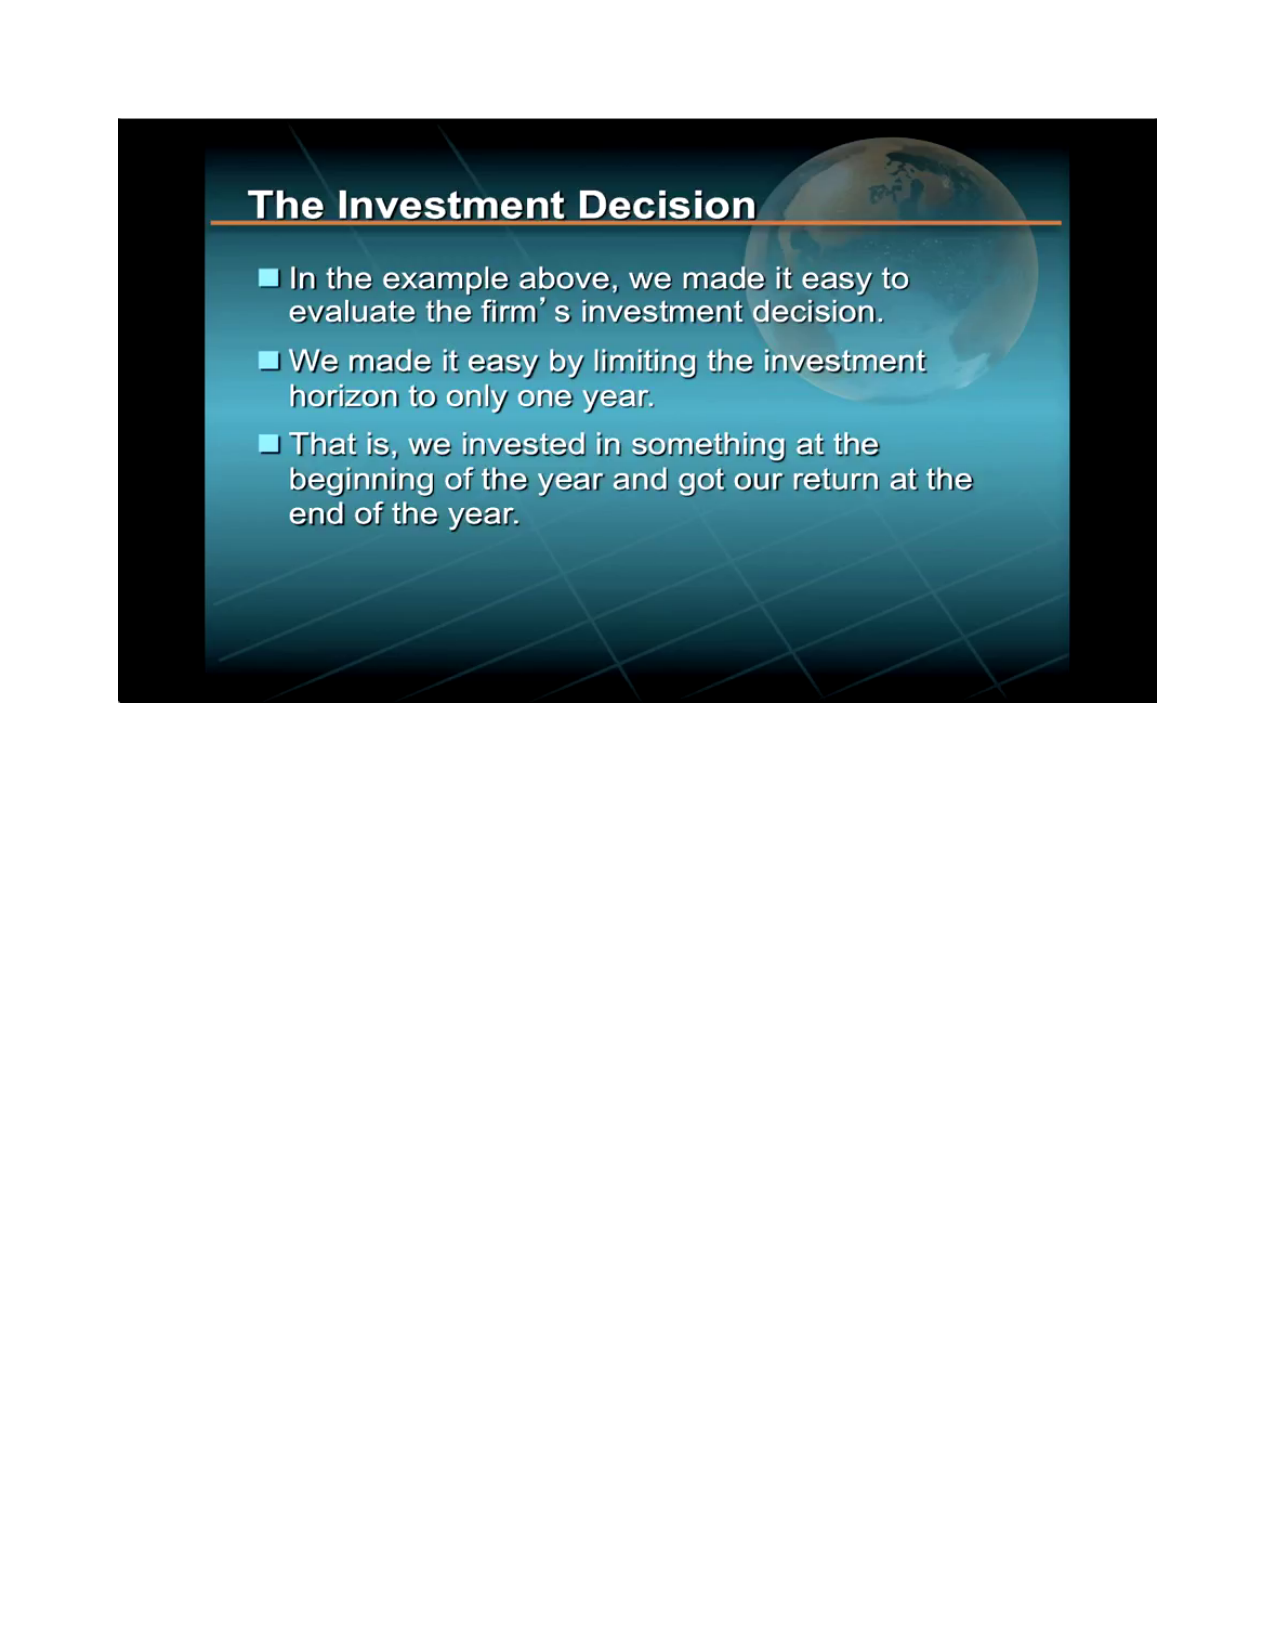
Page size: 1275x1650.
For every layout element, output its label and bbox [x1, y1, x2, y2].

picture [118, 118, 1157, 703]
